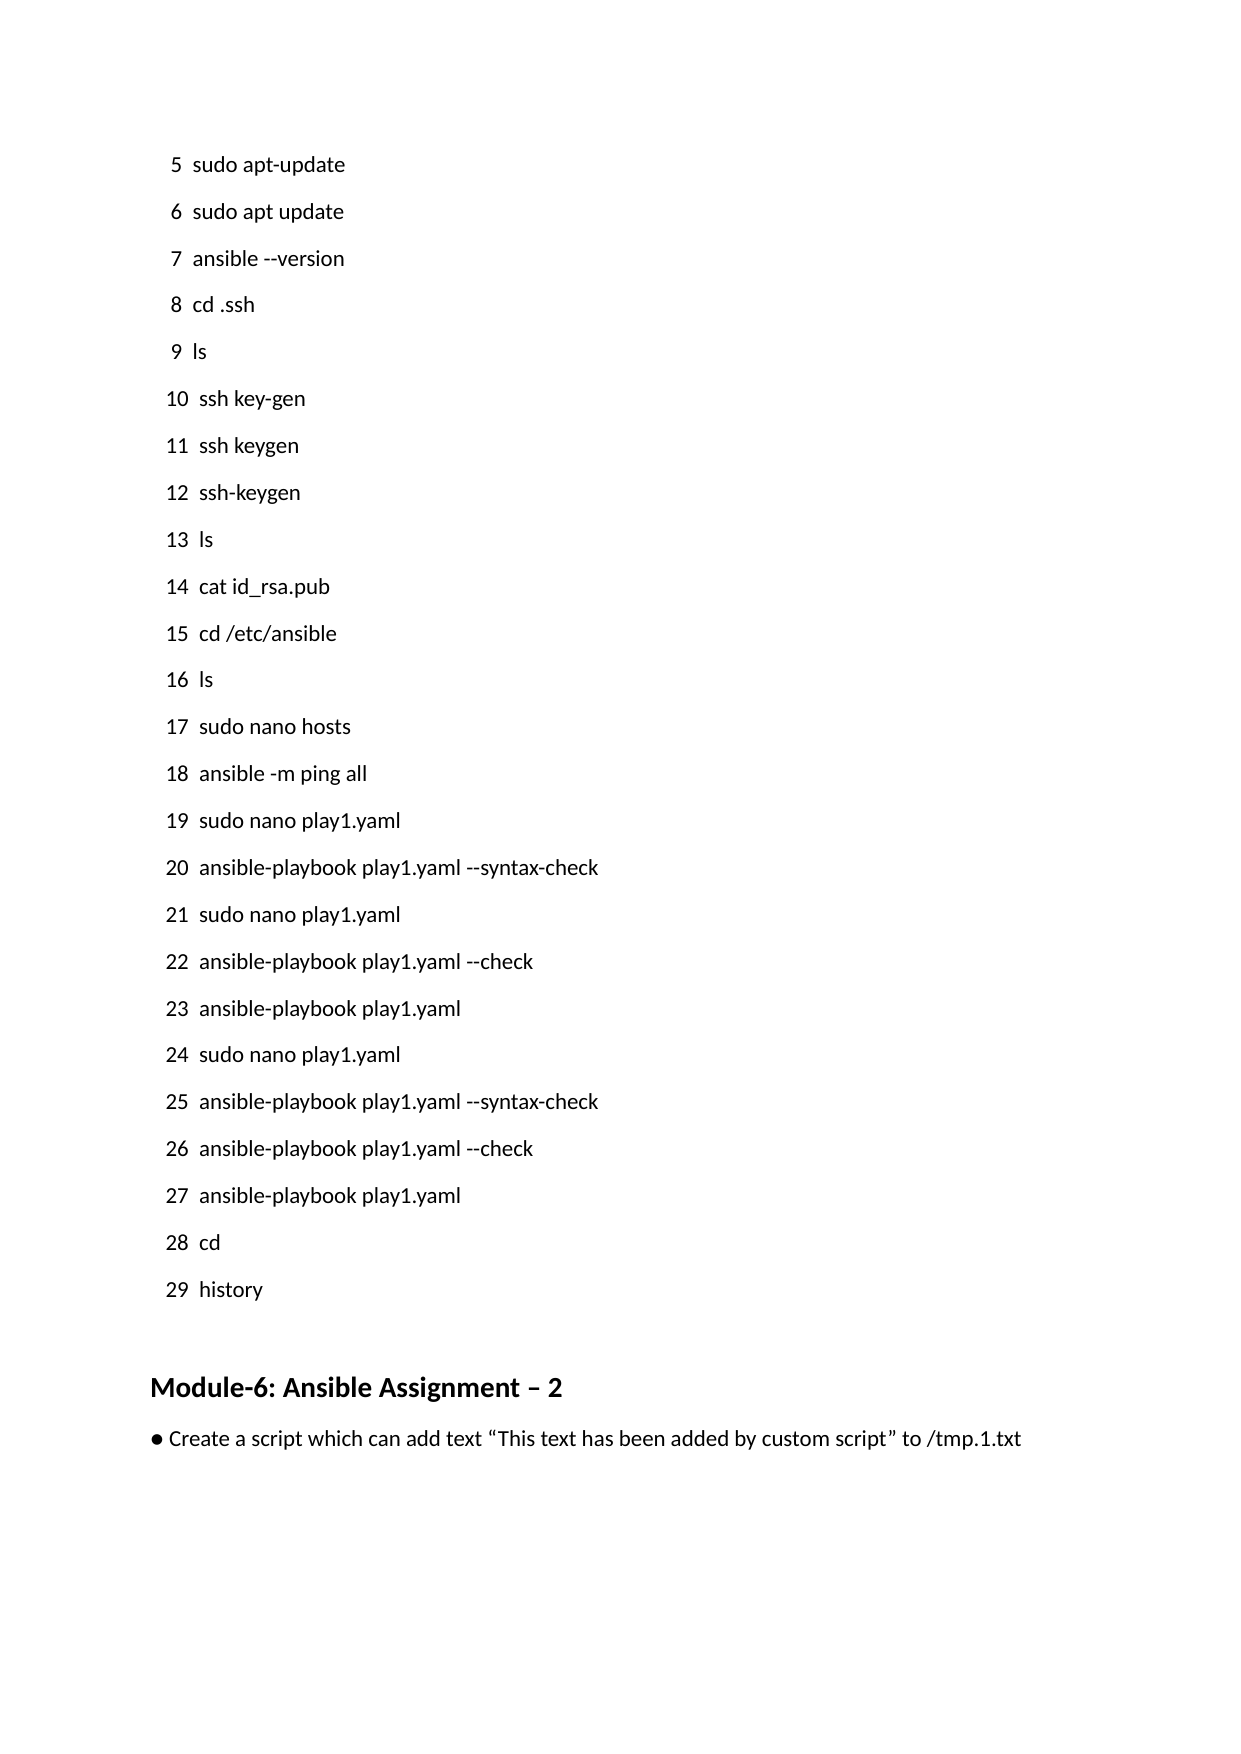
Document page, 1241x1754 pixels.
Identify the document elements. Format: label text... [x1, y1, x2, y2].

text 20 ansible-playbook play1.yaml --syntax-check [150, 853, 1090, 881]
text 24 sudo nano play1.yaml [150, 1041, 1090, 1069]
text Module-6: Ansible Assignment – 2 [150, 1369, 1090, 1404]
text 16 ls [150, 666, 1090, 694]
text 29 history [150, 1275, 1090, 1303]
text 11 ssh keygen [150, 431, 1090, 459]
text 14 cat id_rsa.pub [150, 572, 1090, 600]
text 25 ansible-playbook play1.yaml --syntax-check [150, 1087, 1090, 1116]
text 18 ansible -m ping all [150, 759, 1090, 787]
text 28 cd [150, 1228, 1090, 1256]
text 12 ssh-keygen [150, 478, 1090, 506]
text 9 ls [150, 337, 1090, 366]
text 17 sudo nano hosts [150, 712, 1090, 741]
text 23 ansible-playbook play1.yaml [150, 994, 1090, 1022]
text ● Create a script which can add text “This text has been added by custom script” to /tmp.1.txt [150, 1424, 1090, 1452]
text 13 ls [150, 525, 1090, 553]
text 21 sudo nano play1.yaml [150, 900, 1090, 928]
text 15 cd /etc/ansible [150, 619, 1090, 647]
text 22 ansible-playbook play1.yaml --check [150, 947, 1090, 975]
text 7 ansible --version [150, 244, 1090, 272]
text 27 ansible-playbook play1.yaml [150, 1181, 1090, 1209]
text 19 sudo nano play1.yaml [150, 806, 1090, 834]
text 5 sudo apt-update [150, 150, 1090, 178]
text 10 ssh key-gen [150, 384, 1090, 412]
text 26 ansible-playbook play1.yaml --check [150, 1134, 1090, 1162]
text 8 cd .ssh [150, 291, 1090, 319]
text 6 sudo apt update [150, 197, 1090, 225]
